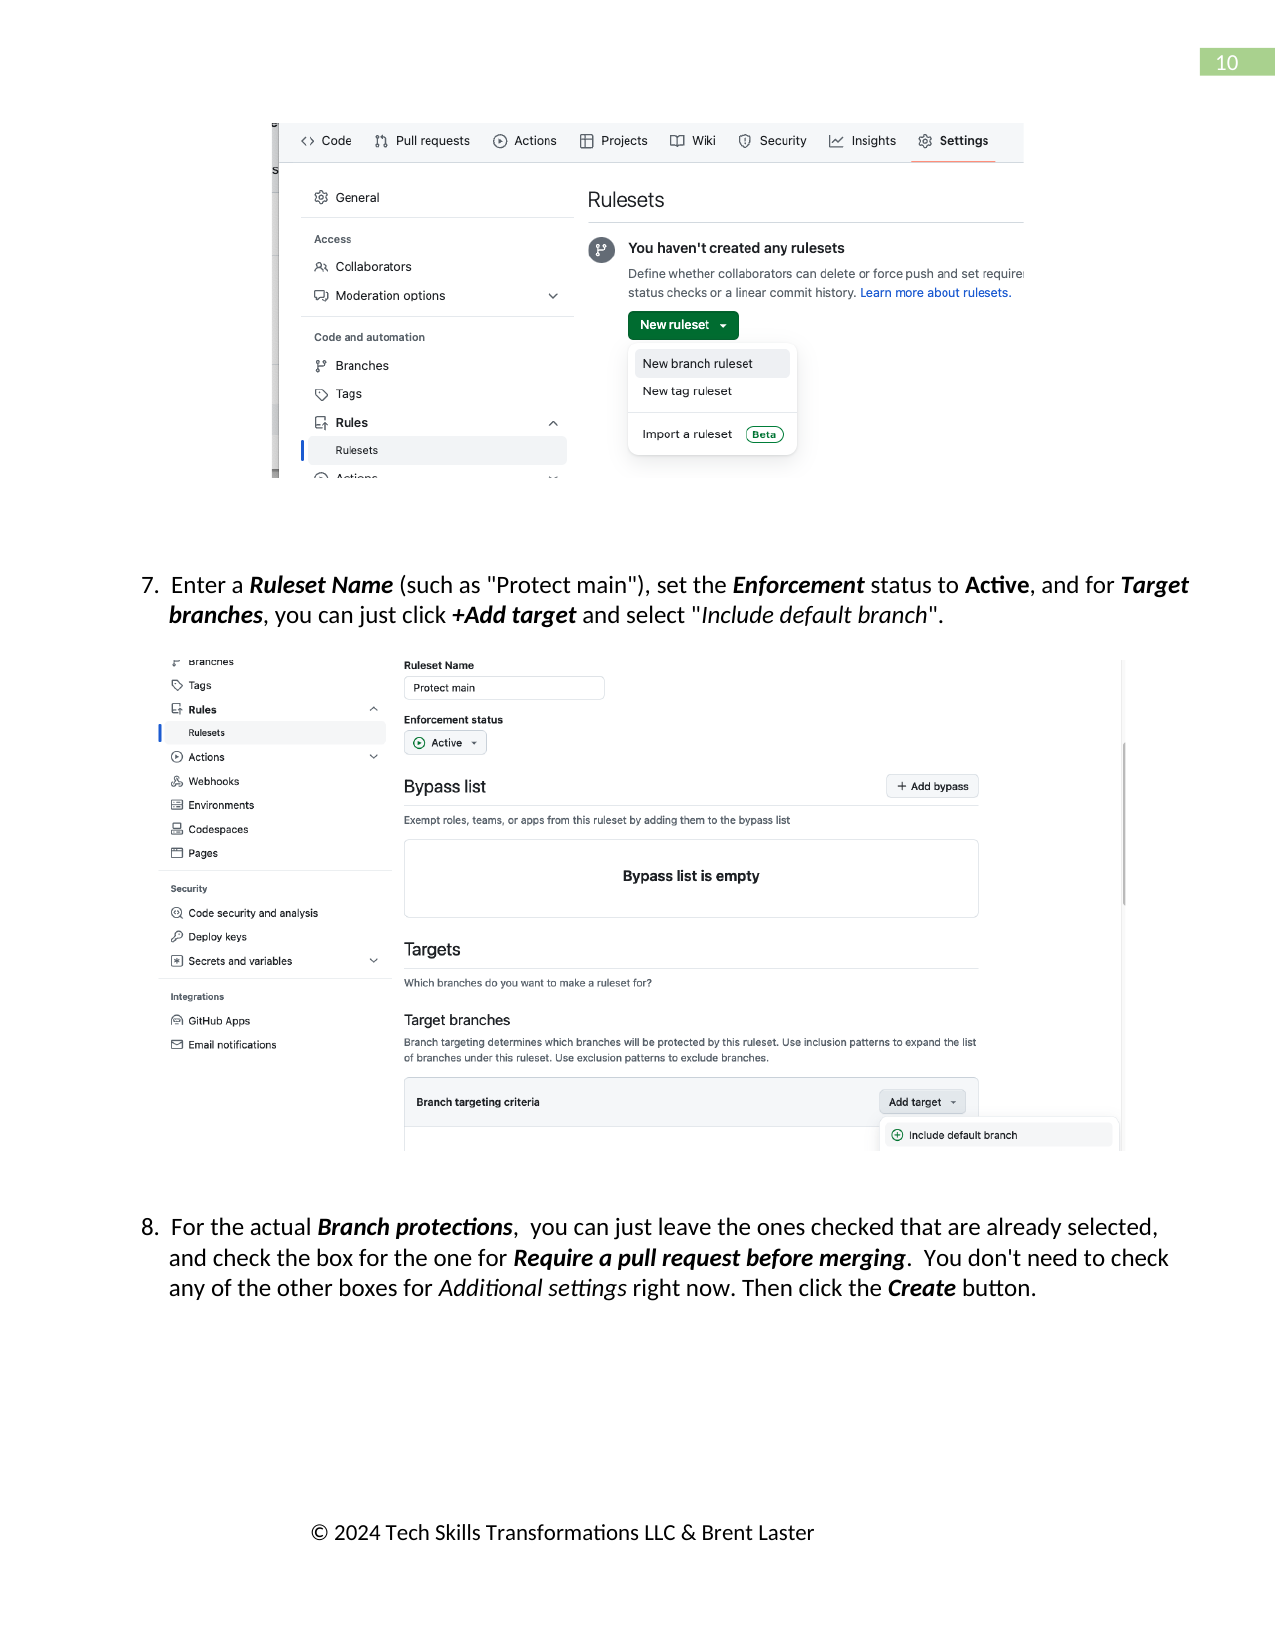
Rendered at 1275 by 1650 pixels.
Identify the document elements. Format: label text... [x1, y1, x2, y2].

list 7. Enter a Ruleset Name (such as "Protect main"), set the Enforcement status to Active, and for Target branches, you can just click +Add target and select "Include default branch". [112, 569, 1200, 630]
list 8. For the actual Branch protections, you can just leave the ones checked that are already selected, and check the box for the one for Require a pull request before merging. You don't need to check any of the other boxes for Additional settings right now. Then click the Create button. [112, 1211, 1200, 1303]
picture [140, 660, 1126, 1151]
picture [271, 123, 1024, 478]
